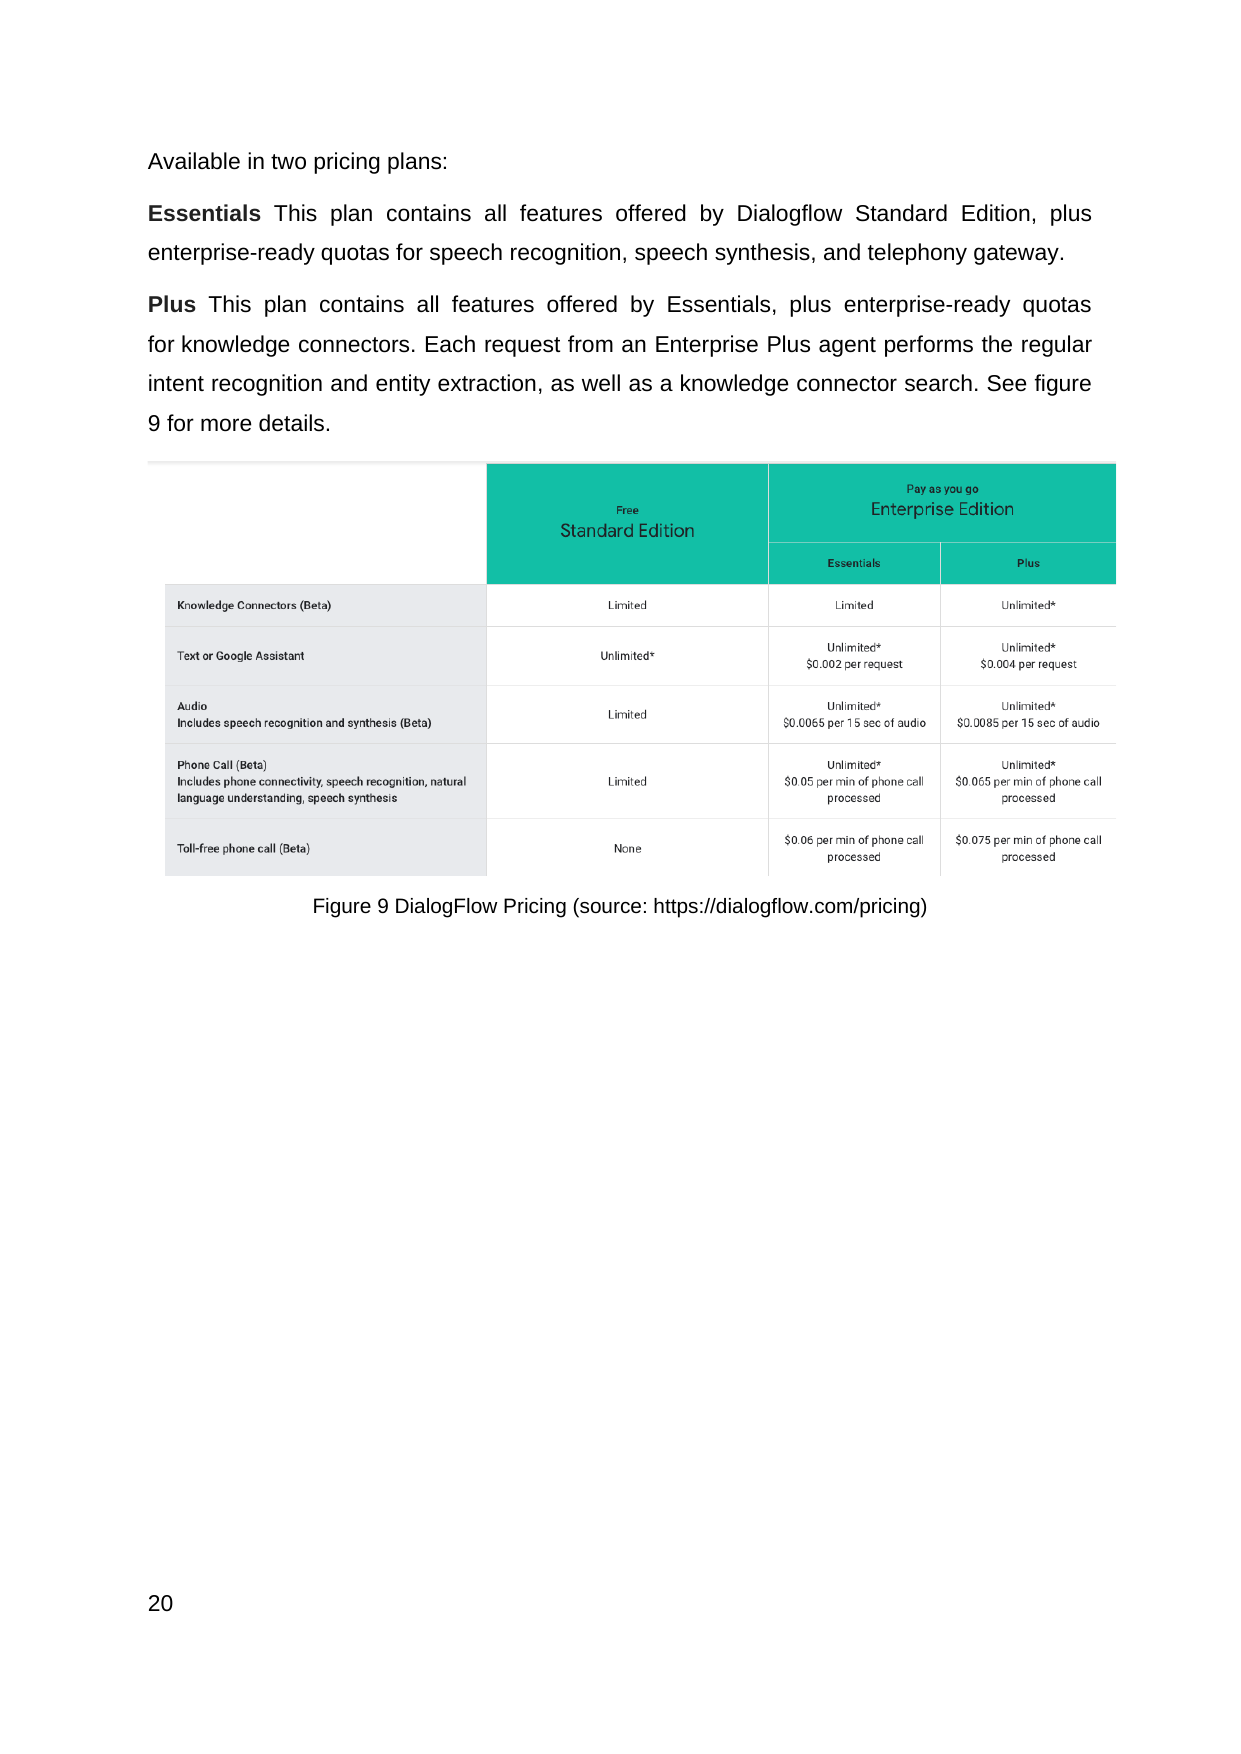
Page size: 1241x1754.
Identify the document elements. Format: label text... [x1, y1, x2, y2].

picture [147, 461, 1117, 876]
text Plus This plan contains all features offered by Essentials, plus enterprise-ready quotas for knowledge connectors. Each request from an Enterprise Plus agent performs the regular intent recognition and entity extraction, as well as a knowledge connector search. See figure 9 for more details. [148, 291, 1093, 436]
text Figure 9 DialogFlow Pricing (source: https://dialogflow.com/pricing) [148, 894, 1093, 918]
text Essentials This plan contains all features offered by Dialogflow Standard Edition, plus enterprise-ready quotas for speech recognition, speech synthesis, and telephony gateway. [148, 199, 1093, 265]
text Available in two pricing plans: [148, 148, 1093, 174]
